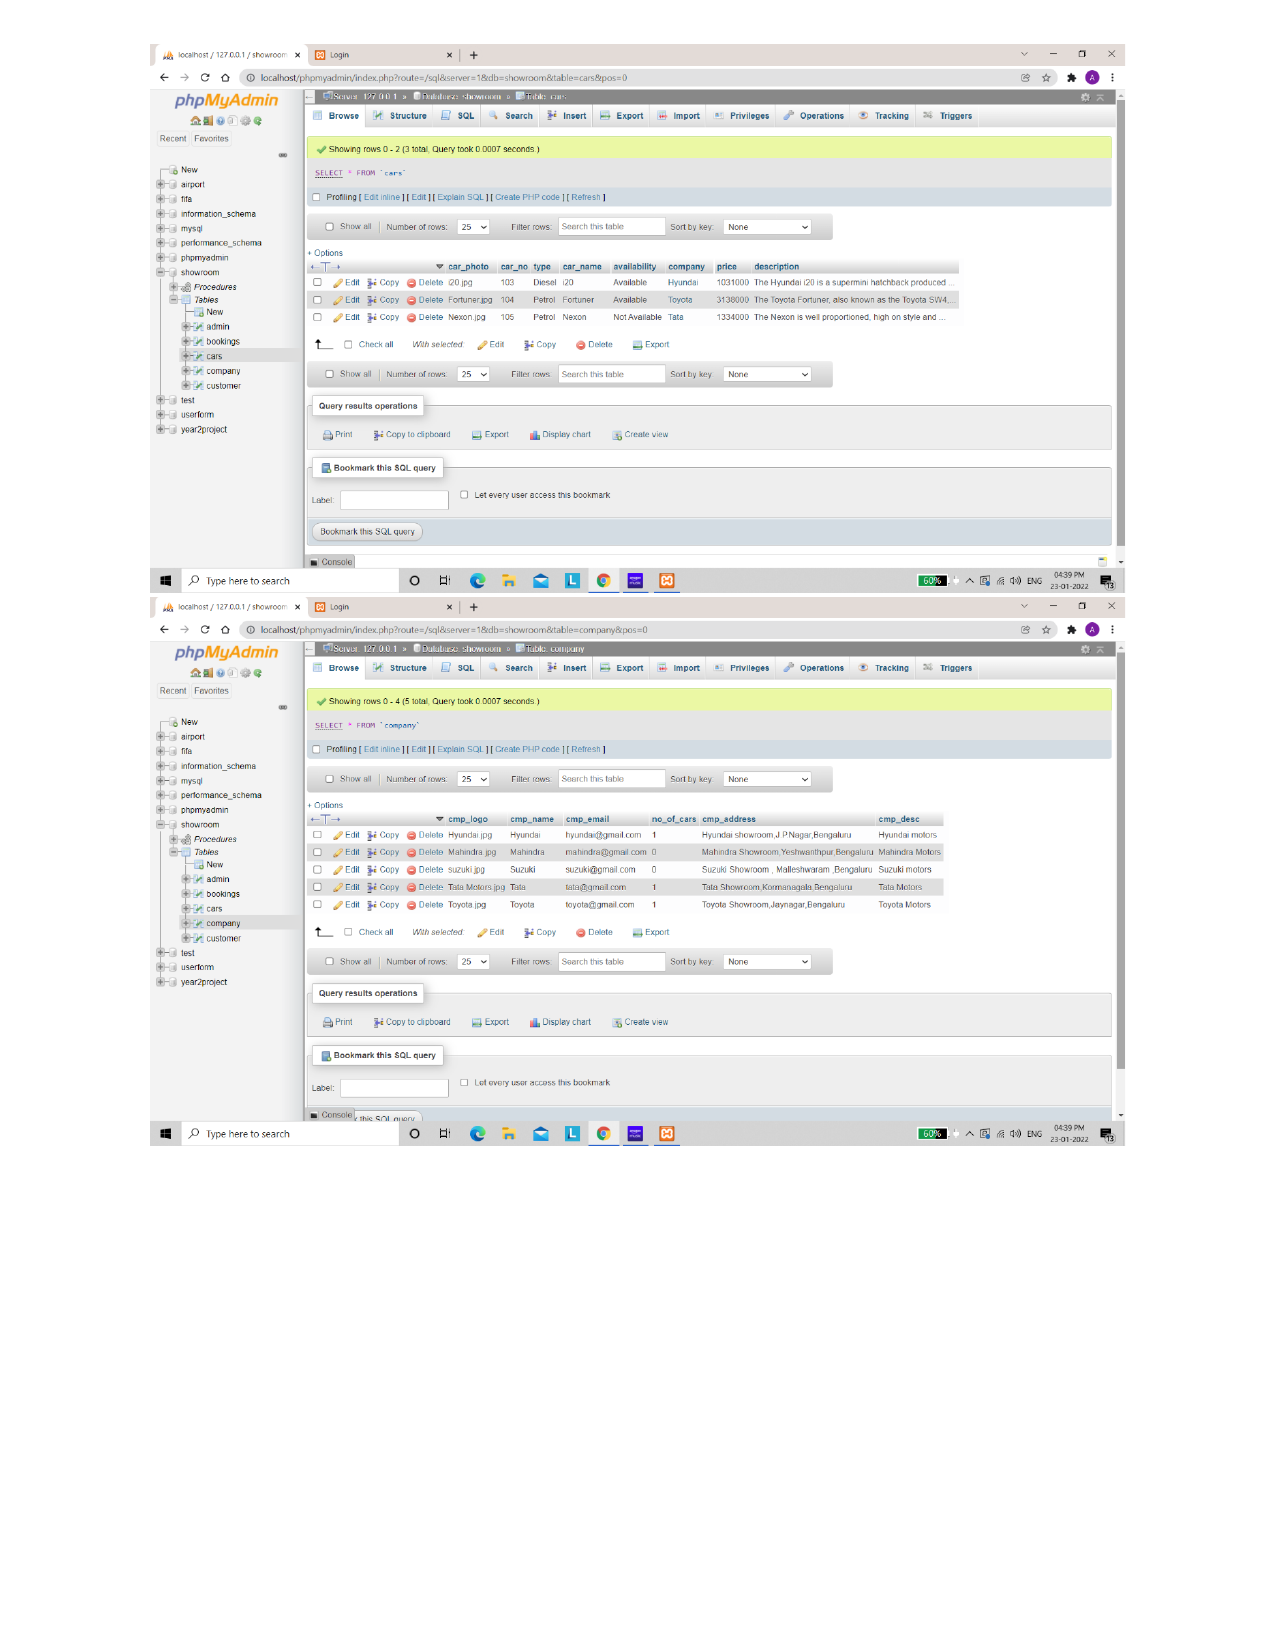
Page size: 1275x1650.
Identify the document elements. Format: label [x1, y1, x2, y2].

picture [150, 44, 1125, 593]
picture [150, 597, 1125, 1146]
